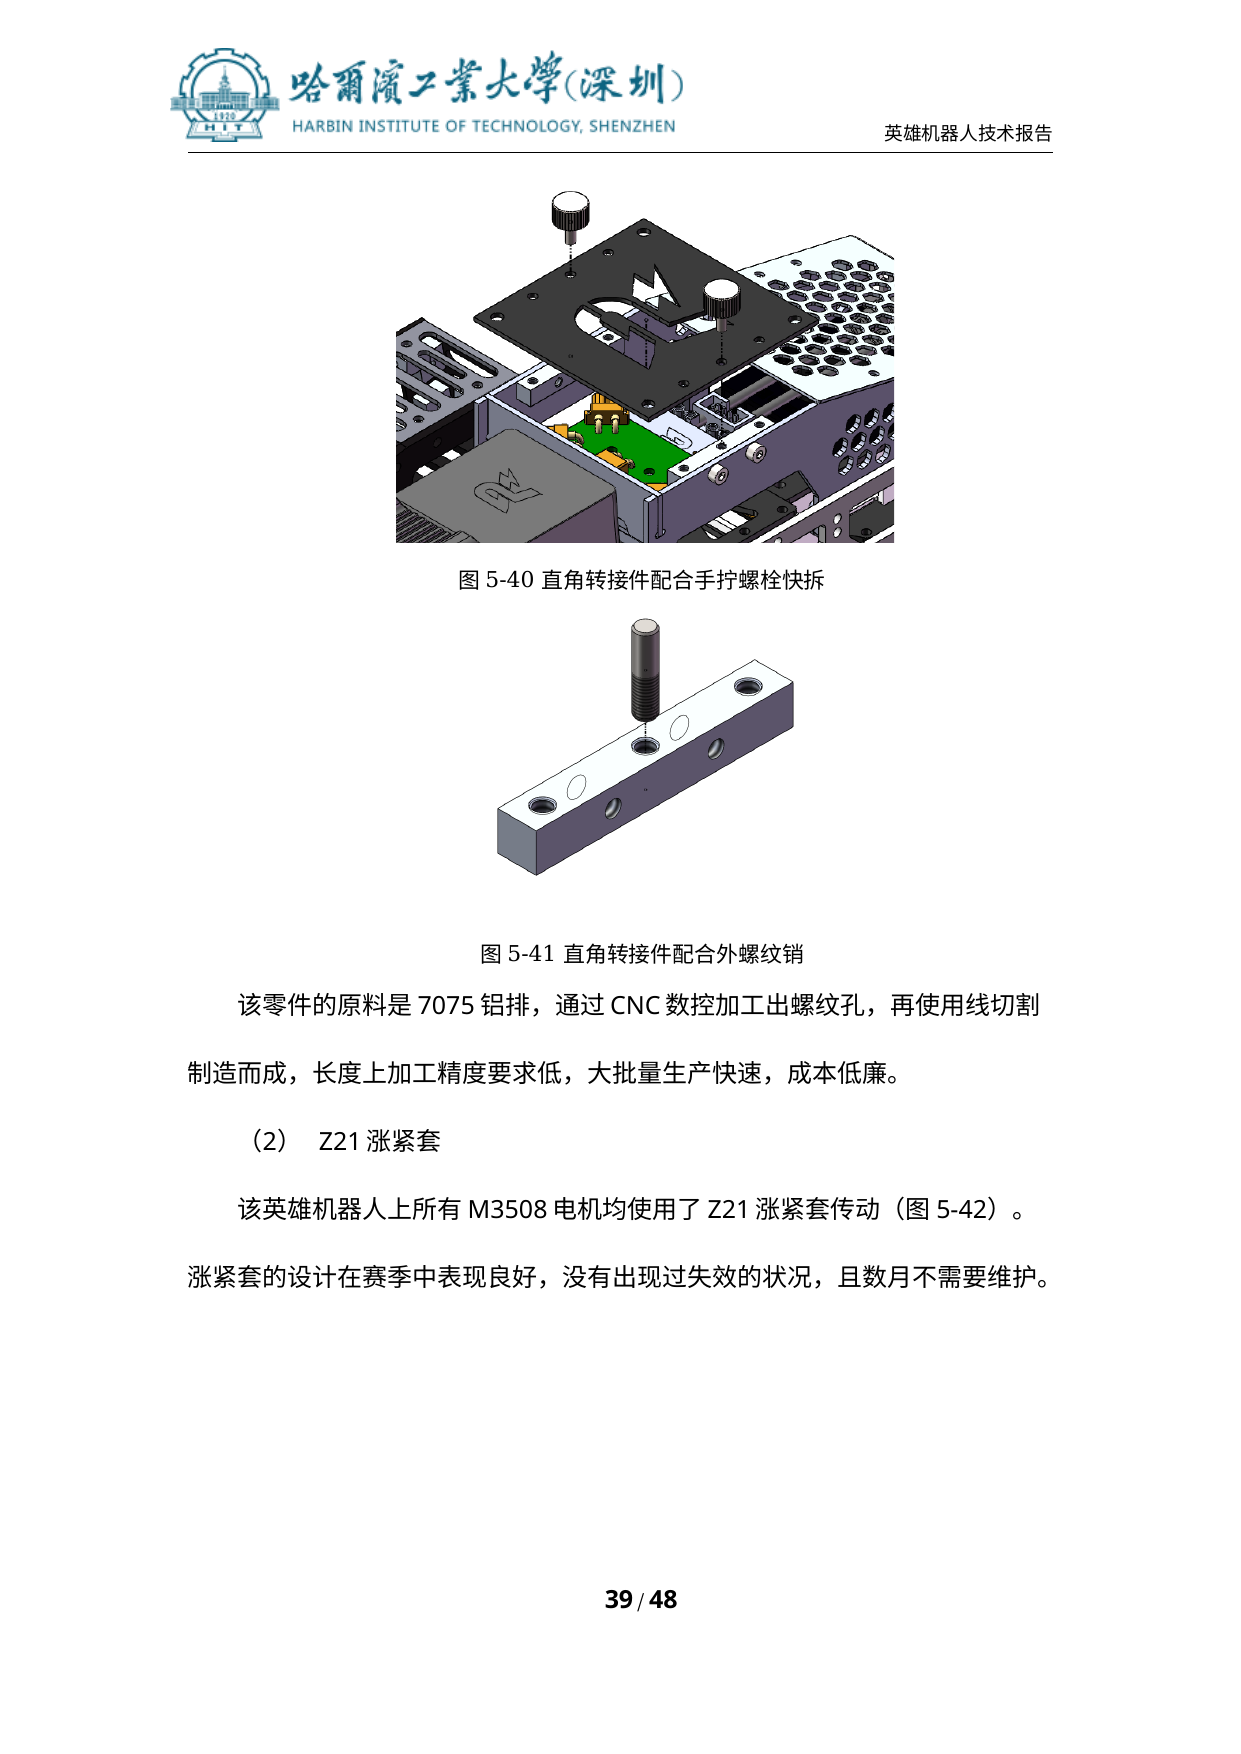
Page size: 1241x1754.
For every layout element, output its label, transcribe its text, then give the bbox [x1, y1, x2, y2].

text 该零件的原料是7075铝排，通过CNC数控加工出螺纹孔，再使用线切割制造而成，长度上加工精度要求低，大批量生产快速，成本低廉。 [187, 969, 1053, 1105]
picture [471, 596, 820, 903]
list Z21涨紧套 [237, 1105, 1053, 1173]
picture [396, 154, 895, 543]
picture [170, 48, 683, 142]
